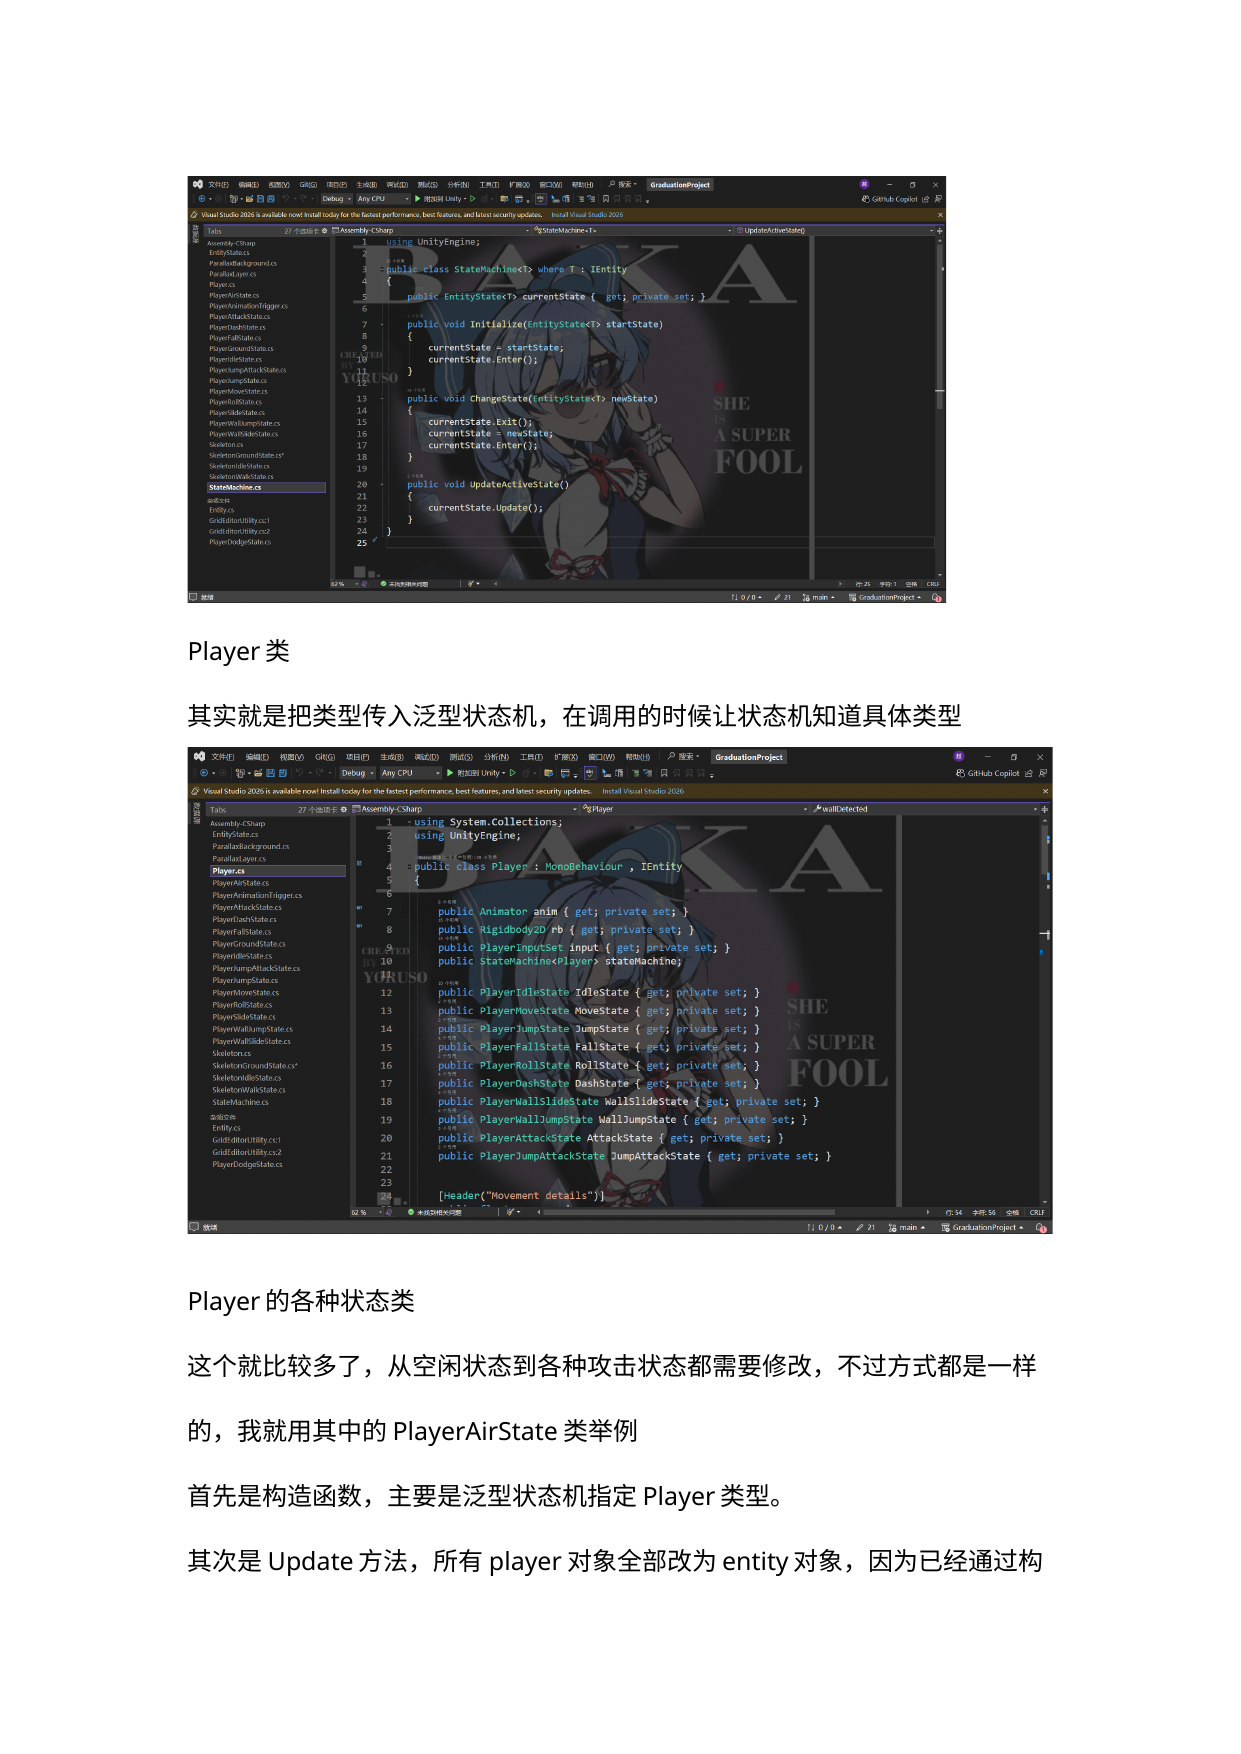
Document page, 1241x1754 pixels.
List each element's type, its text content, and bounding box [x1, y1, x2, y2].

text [187, 1527, 1053, 1592]
text 其实就是把类型传入泛型状态机，在调用的时候让状态机知道具体类型 [187, 682, 1053, 747]
text Player的各种状态类 [187, 1267, 1053, 1332]
text 首先是构造函数，主要是泛型状态机指定Player类型。 [187, 1462, 1053, 1527]
text Player类 [187, 617, 1053, 682]
text 这个就比较多了，从空闲状态到各种攻击状态都需要修改，不过方式都是一样的，我就用其中的PlayerAirState类举例 [187, 1332, 1053, 1462]
picture [187, 176, 947, 603]
picture [187, 747, 1053, 1234]
